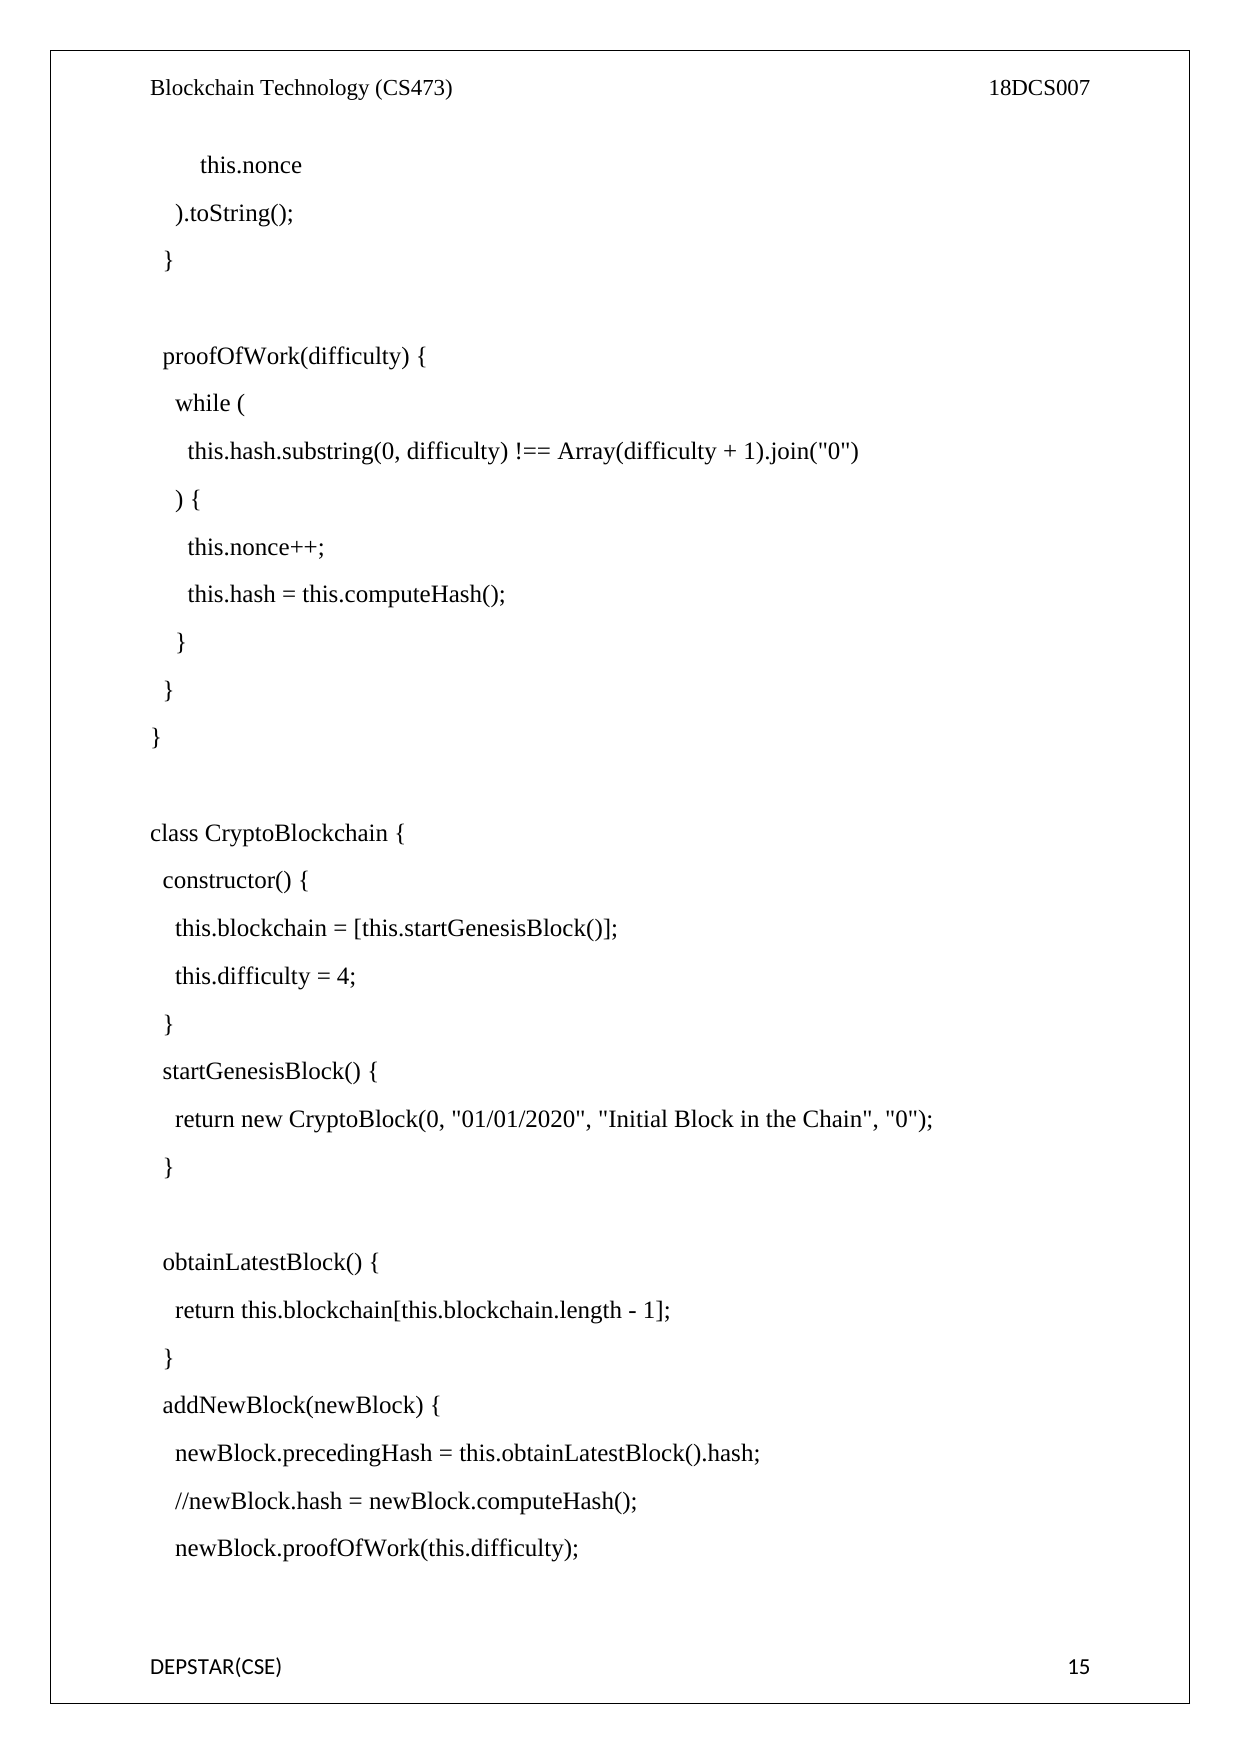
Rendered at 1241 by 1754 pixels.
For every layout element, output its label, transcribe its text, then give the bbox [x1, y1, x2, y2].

text proofOfWork(difficulty) { [150, 341, 1090, 369]
text } [150, 1009, 1090, 1037]
text constructor() { [150, 866, 1090, 894]
text ).toString(); [150, 198, 1090, 226]
text } [150, 1343, 1090, 1371]
text } [150, 1152, 1090, 1181]
text class CryptoBlockchain { [150, 818, 1090, 847]
text while ( [150, 388, 1090, 417]
text addNewBlock(newBlock) { [150, 1390, 1090, 1419]
text } [150, 245, 1090, 274]
text startGenesisBlock() { [150, 1056, 1090, 1085]
text } [150, 627, 1090, 656]
text this.nonce [150, 150, 1090, 179]
text newBlock.precedingHash = this.obtainLatestBlock().hash; [150, 1438, 1090, 1467]
text newBlock.proofOfWork(this.difficulty); [150, 1533, 1090, 1562]
text } [150, 675, 1090, 703]
text this.hash.substring(0, difficulty) !== Array(difficulty + 1).join("0") [150, 436, 1090, 465]
text } [150, 722, 1090, 751]
text ) { [150, 484, 1090, 513]
text this.blockchain = [this.startGenesisBlock()]; [150, 913, 1090, 942]
text //newBlock.hash = newBlock.computeHash(); [150, 1486, 1090, 1514]
text this.nonce++; [150, 532, 1090, 560]
text return new CryptoBlock(0, "01/01/2020", "Initial Block in the Chain", "0"); [150, 1104, 1090, 1133]
text obtainLatestBlock() { [150, 1247, 1090, 1276]
text this.difficulty = 4; [150, 961, 1090, 990]
text this.hash = this.computeHash(); [150, 579, 1090, 608]
text return this.blockchain[this.blockchain.length - 1]; [150, 1295, 1090, 1324]
